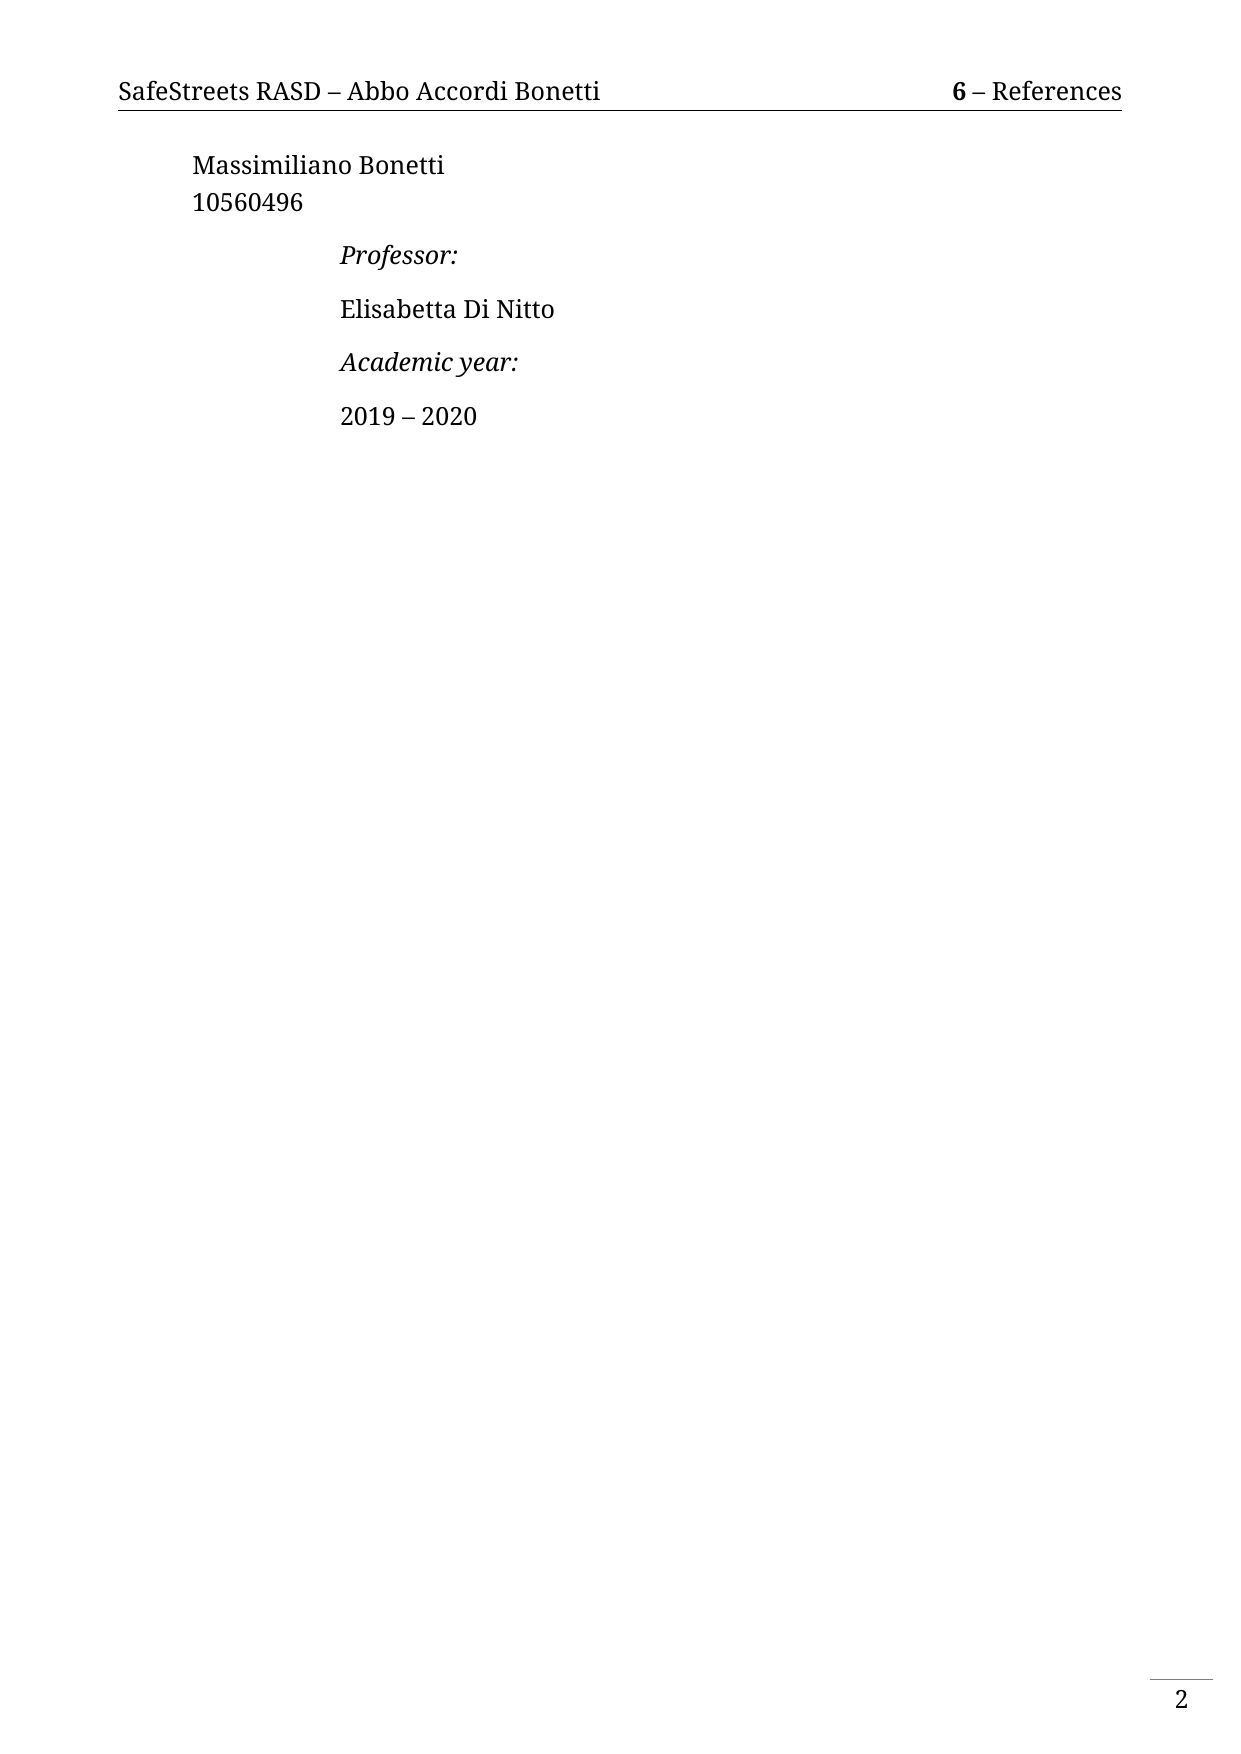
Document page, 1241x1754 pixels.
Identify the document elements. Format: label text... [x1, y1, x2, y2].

text Academic year: [118, 345, 583, 379]
text Massimiliano Bonetti 10560496 [118, 148, 583, 218]
text Elisabetta Di Nitto [118, 291, 583, 325]
text 2019 – 2020 [118, 398, 583, 432]
text Professor: [118, 238, 583, 272]
